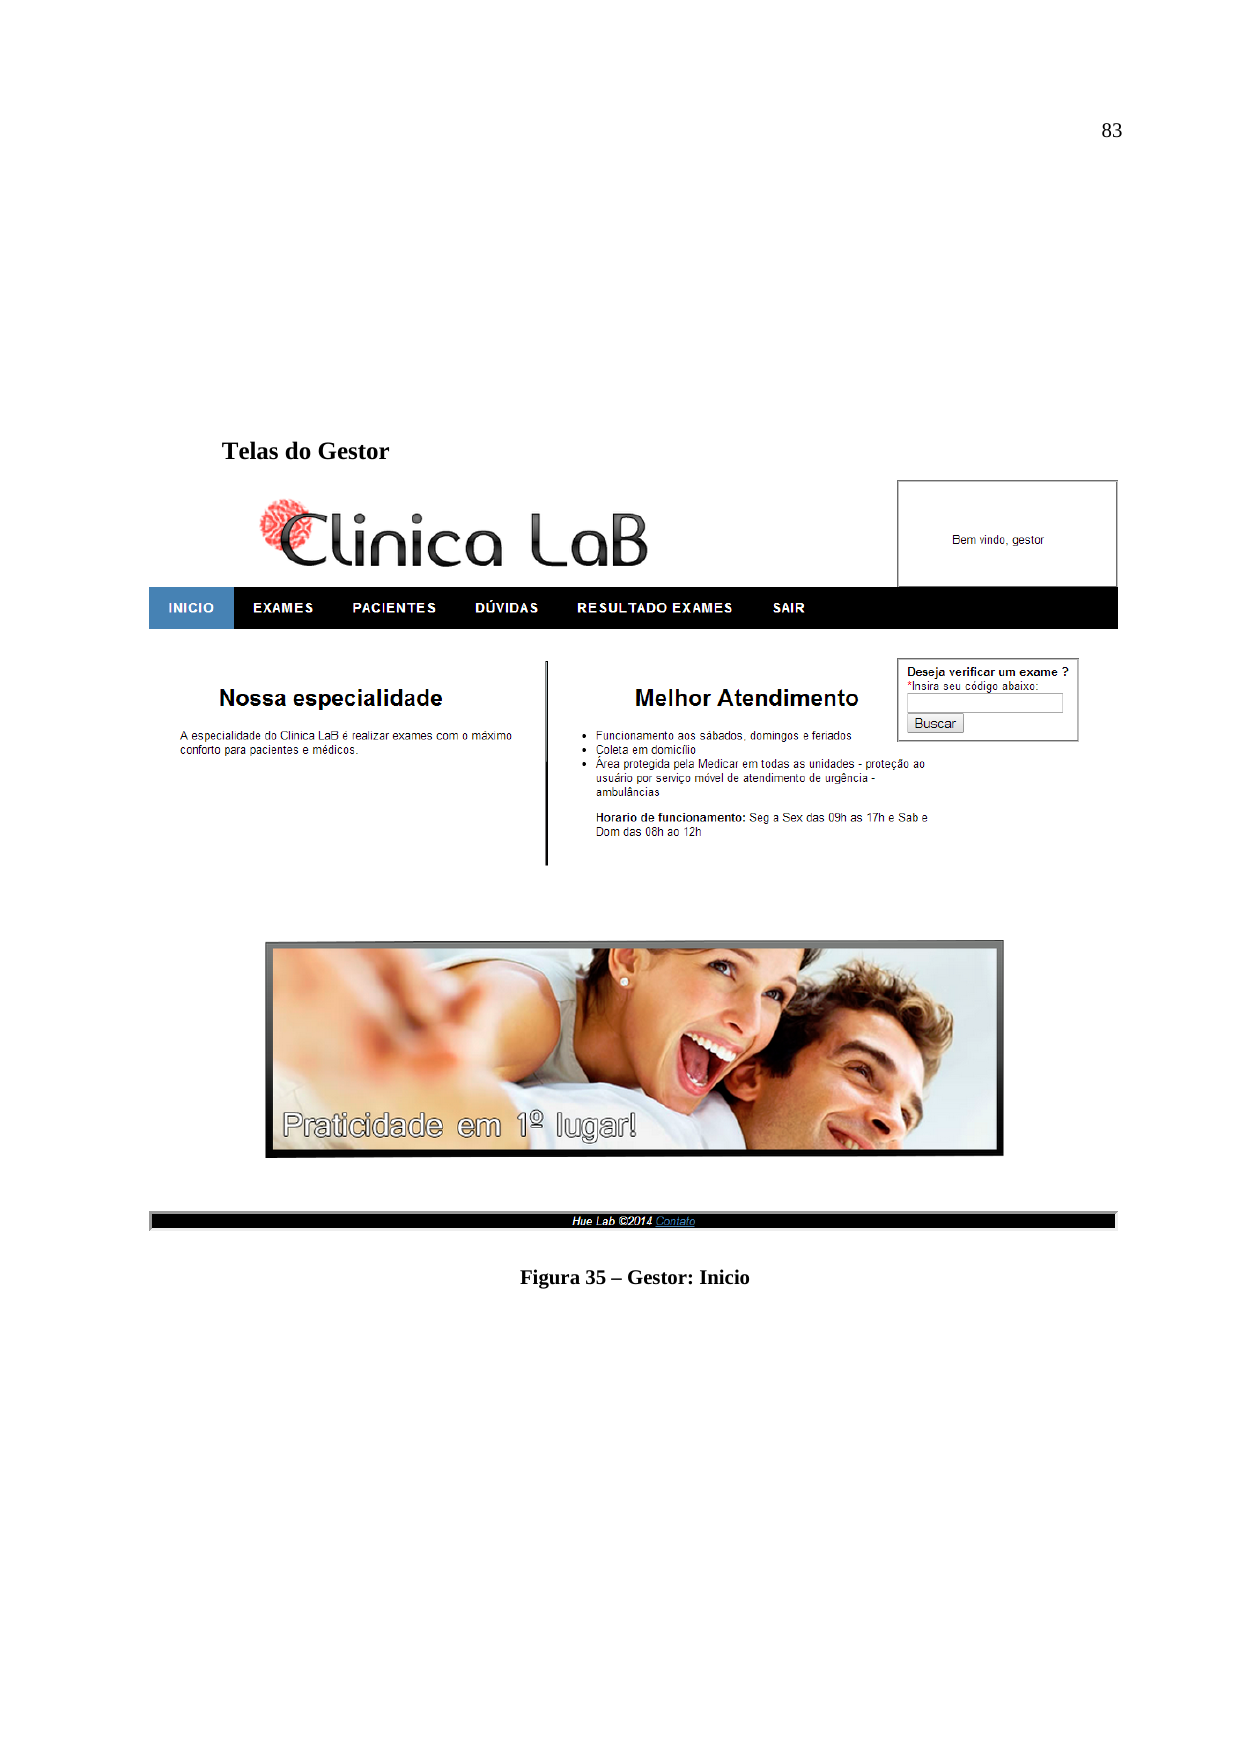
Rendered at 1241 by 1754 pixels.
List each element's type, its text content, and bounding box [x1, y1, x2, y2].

picture [147, 479, 1122, 1239]
text Telas do Gestor [222, 436, 1122, 465]
